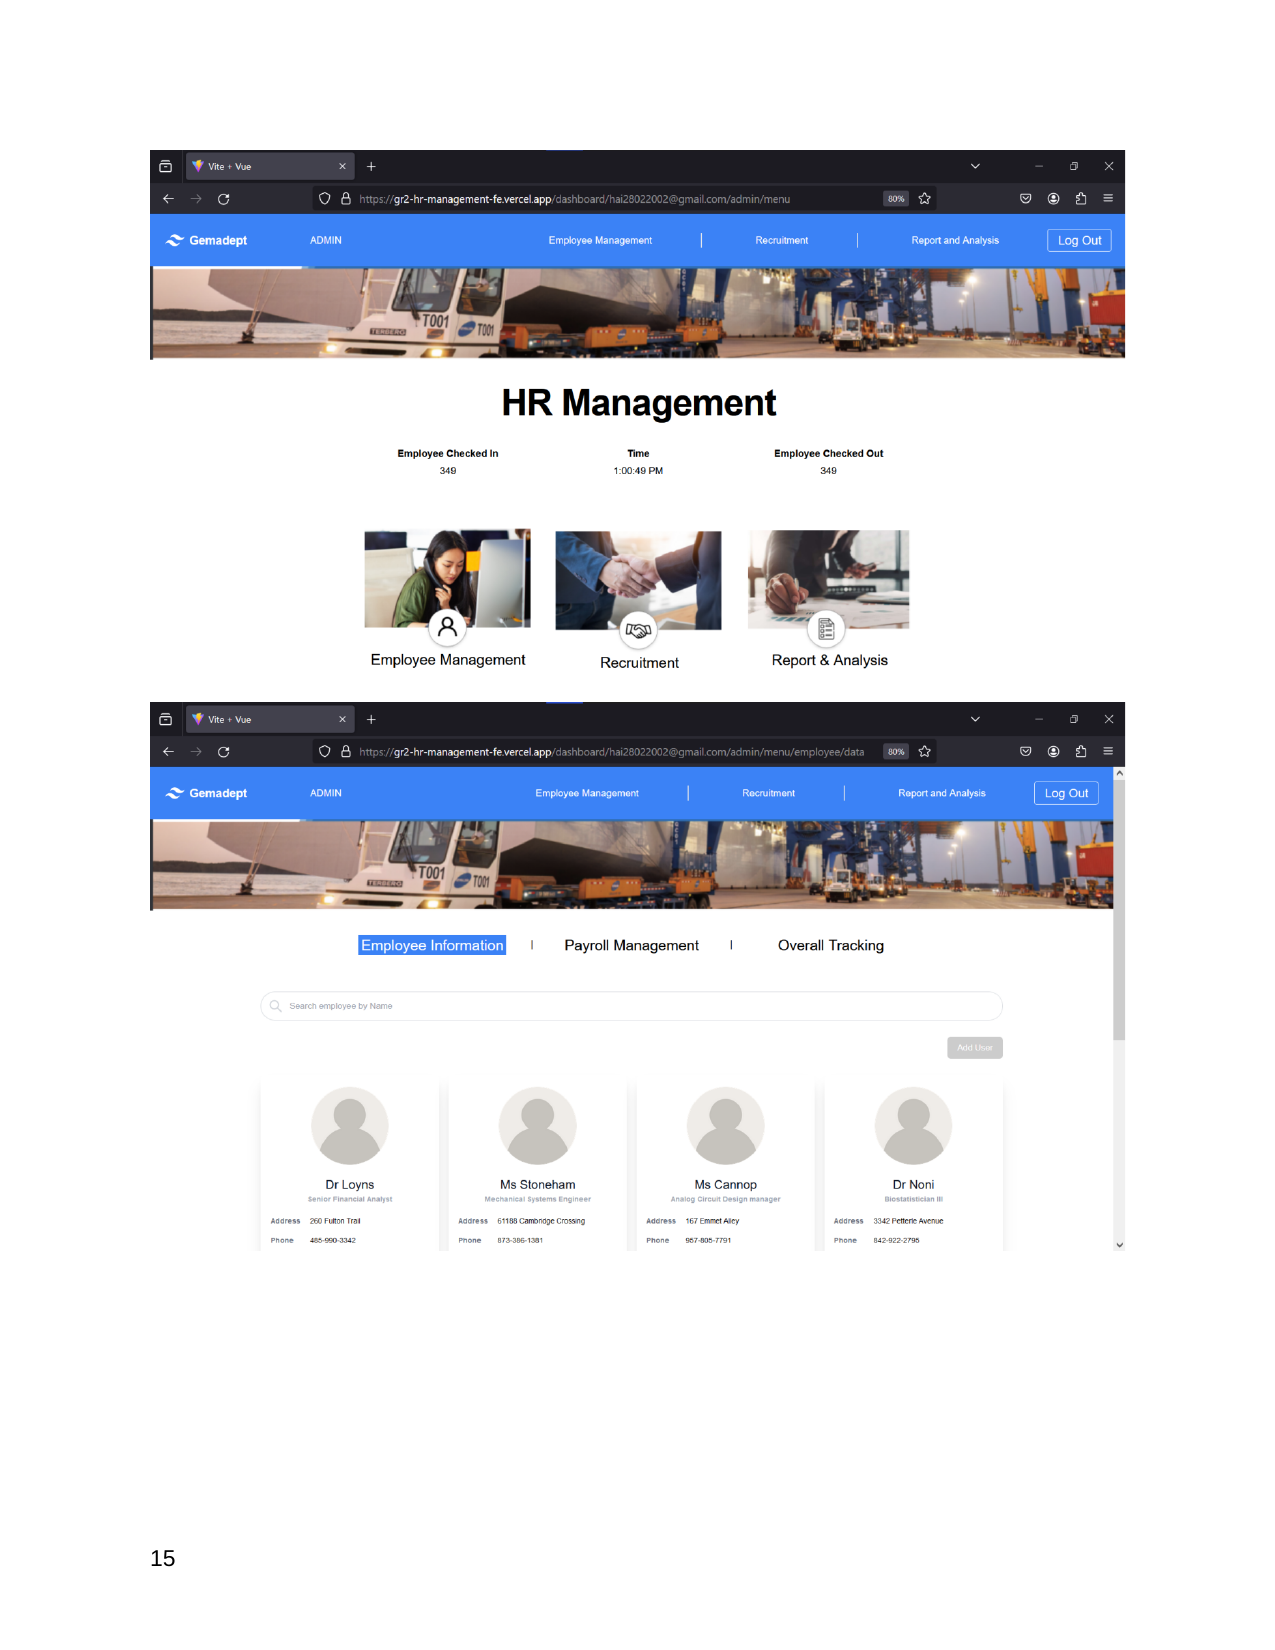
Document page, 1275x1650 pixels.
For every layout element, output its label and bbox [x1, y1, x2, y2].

picture [150, 150, 1125, 699]
picture [150, 702, 1125, 1251]
